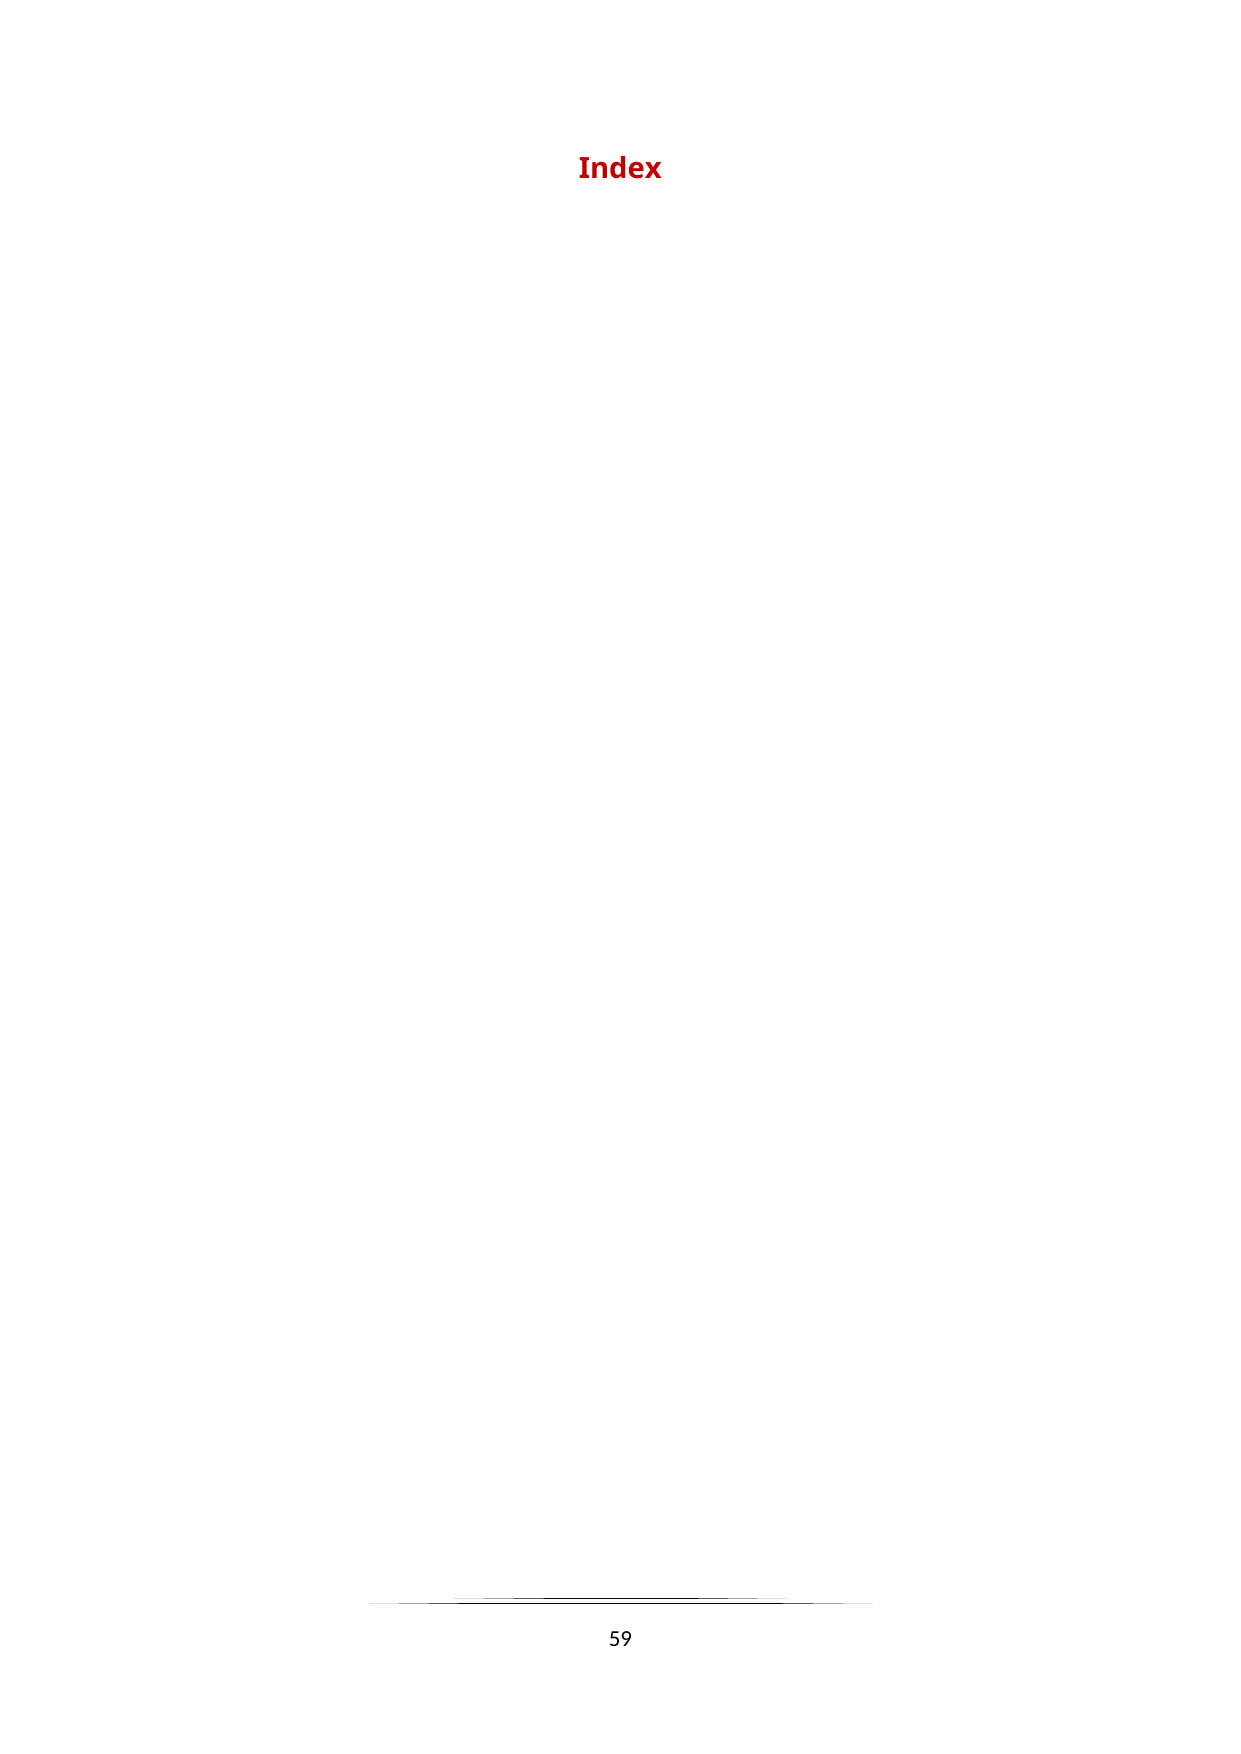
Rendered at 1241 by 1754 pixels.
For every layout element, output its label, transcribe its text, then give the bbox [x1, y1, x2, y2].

subtitle Index [148, 148, 1093, 187]
